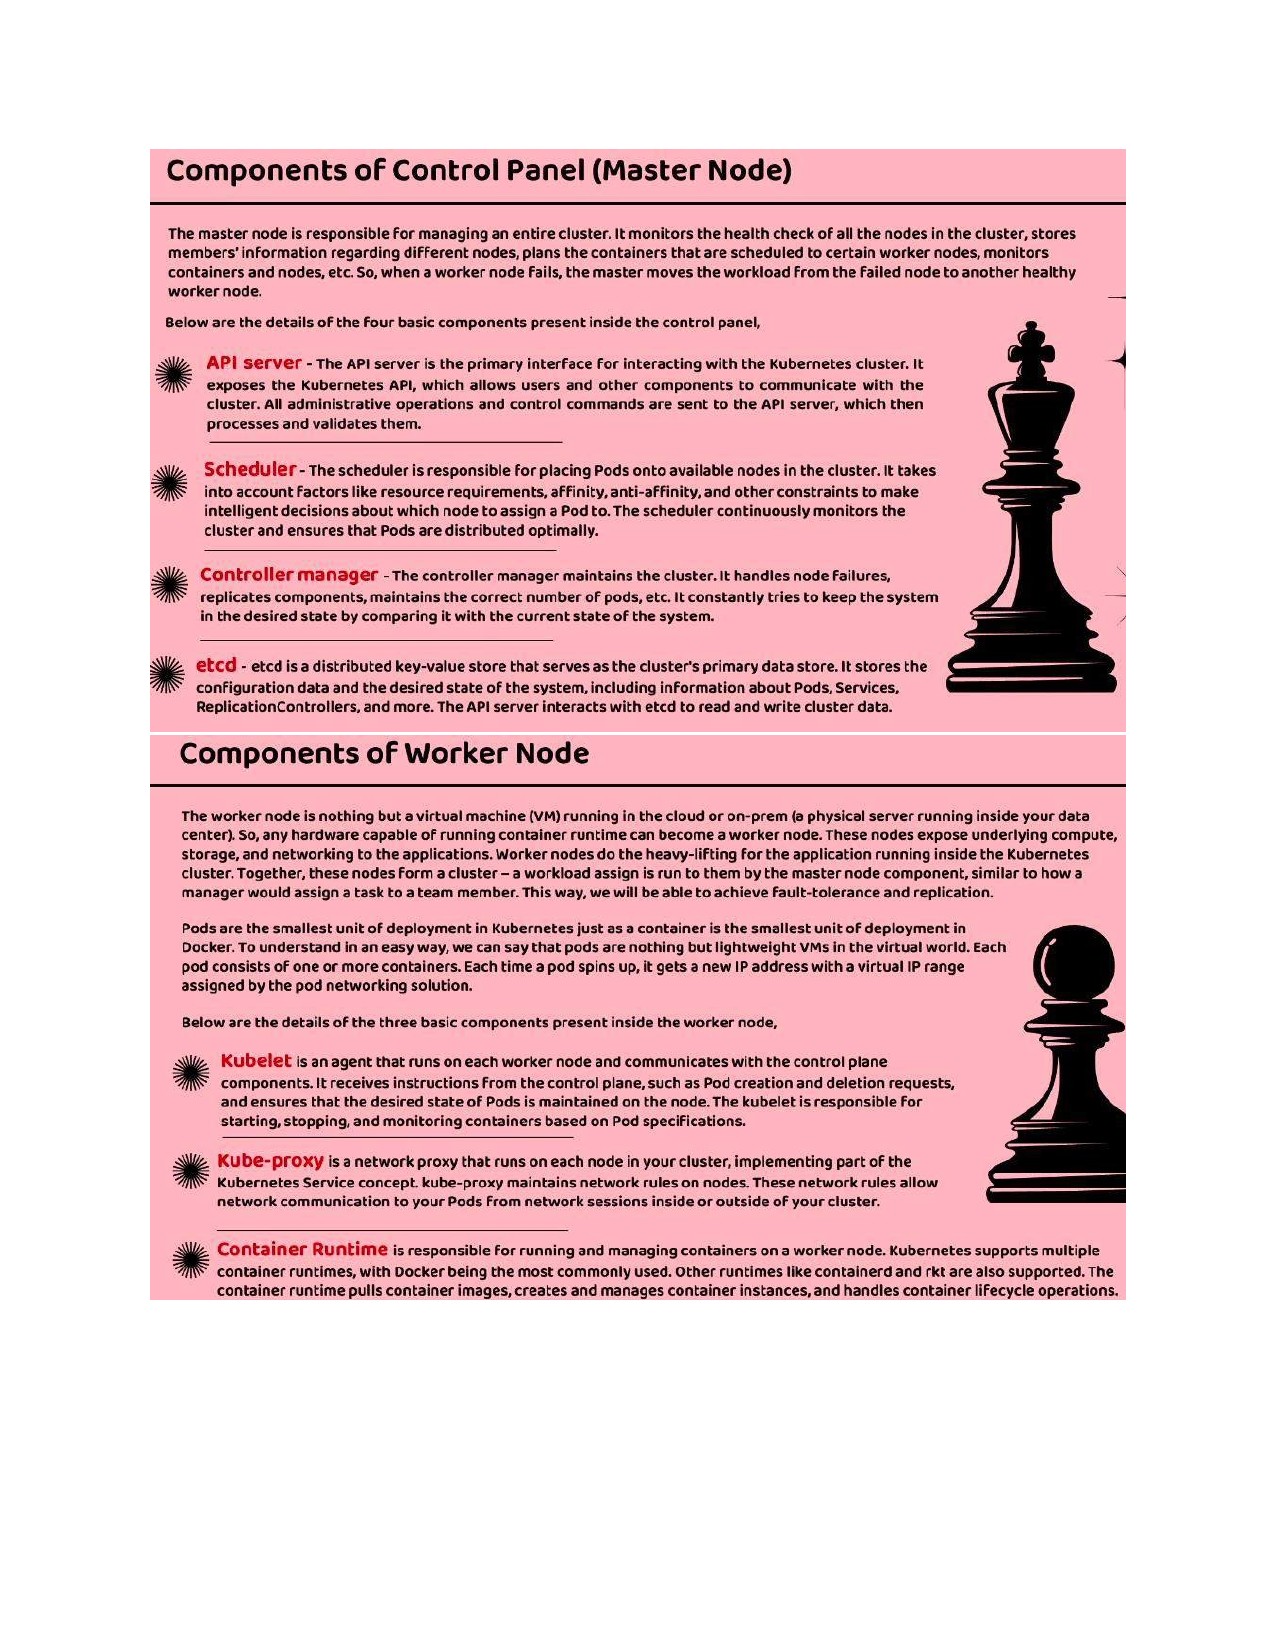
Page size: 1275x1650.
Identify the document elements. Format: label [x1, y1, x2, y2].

picture [150, 149, 1126, 732]
picture [150, 735, 1126, 1300]
